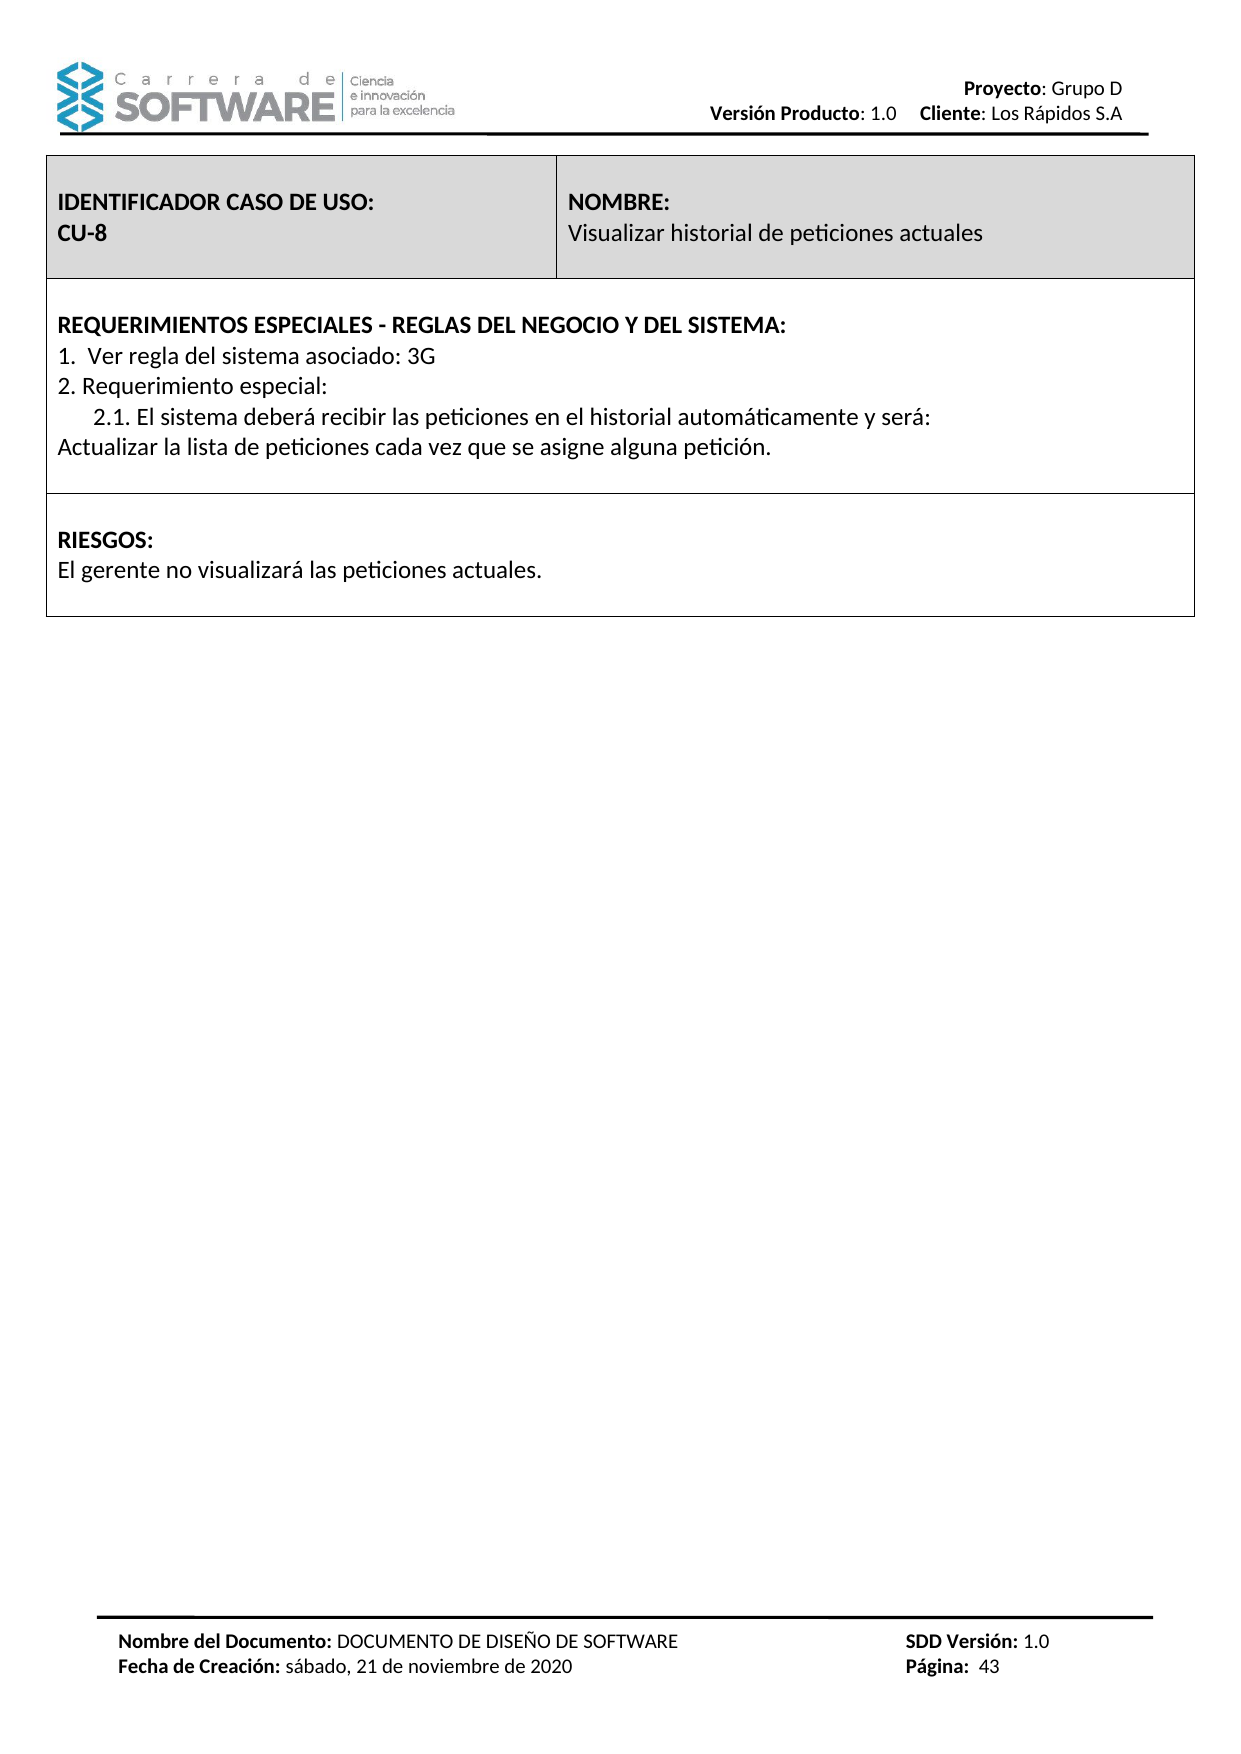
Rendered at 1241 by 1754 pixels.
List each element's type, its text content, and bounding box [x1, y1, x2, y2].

table_header IDENTIFICADOR CASO DE USO: CU-8 [47, 156, 556, 278]
picture [46, 46, 461, 154]
table_cell RIESGOS: El gerente no visualizará las peticiones actuales. [47, 494, 1194, 616]
table_cell REQUERIMIENTOS ESPECIALES - REGLAS DEL NEGOCIO Y DEL SISTEMA: 1. Ver regla del sistema asociado: 3G 2. Requerimiento especial: 2.1. El sistema deberá recibir las peticiones en el historial automáticamente y será: Actualizar la lista de peticiones cada vez que se asigne alguna petición. [47, 279, 1194, 492]
table_header NOMBRE: Visualizar historial de peticiones actuales [557, 156, 1194, 278]
